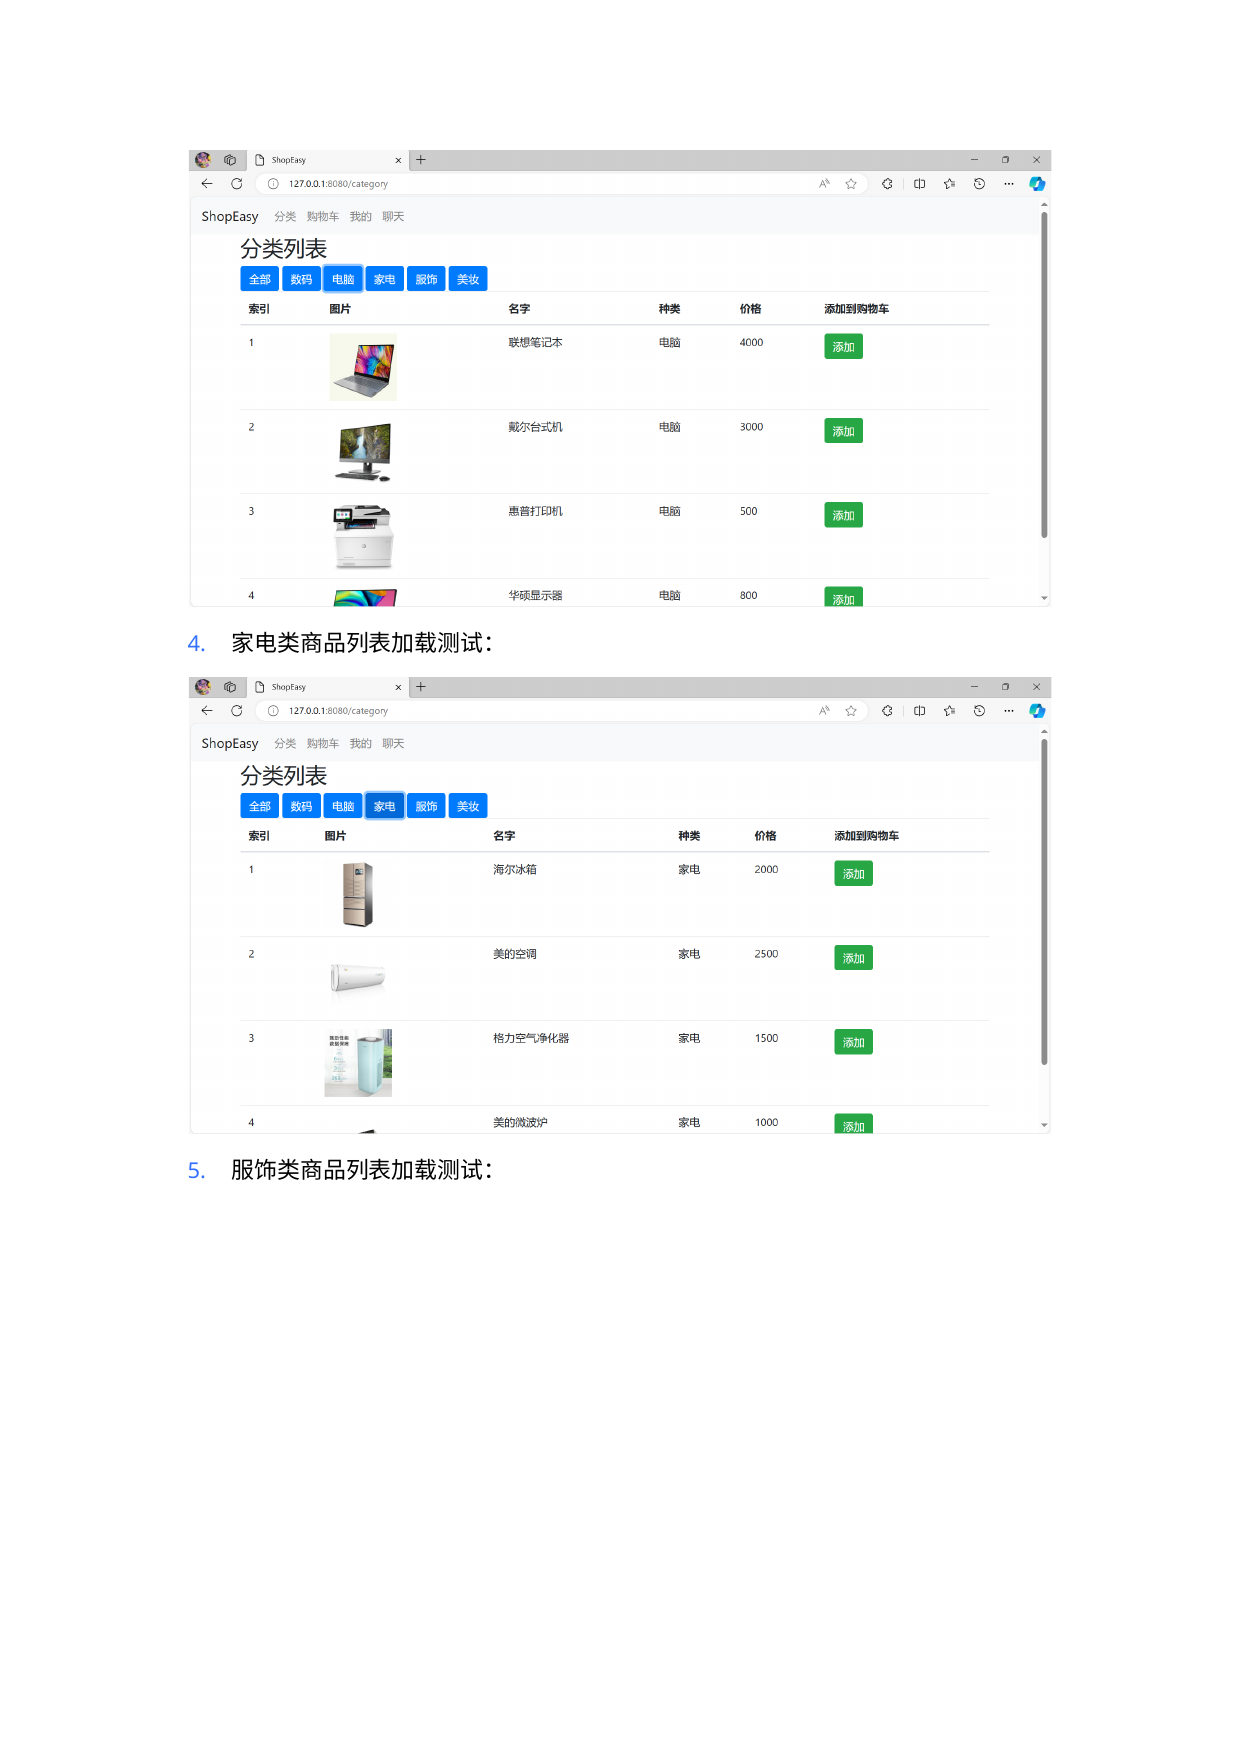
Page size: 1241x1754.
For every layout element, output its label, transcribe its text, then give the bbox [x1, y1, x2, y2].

picture [188, 677, 1052, 1134]
list 家电类商品列表加载测试： [187, 625, 1053, 658]
picture [188, 150, 1052, 607]
list 服饰类商品列表加载测试： [187, 1152, 1053, 1185]
